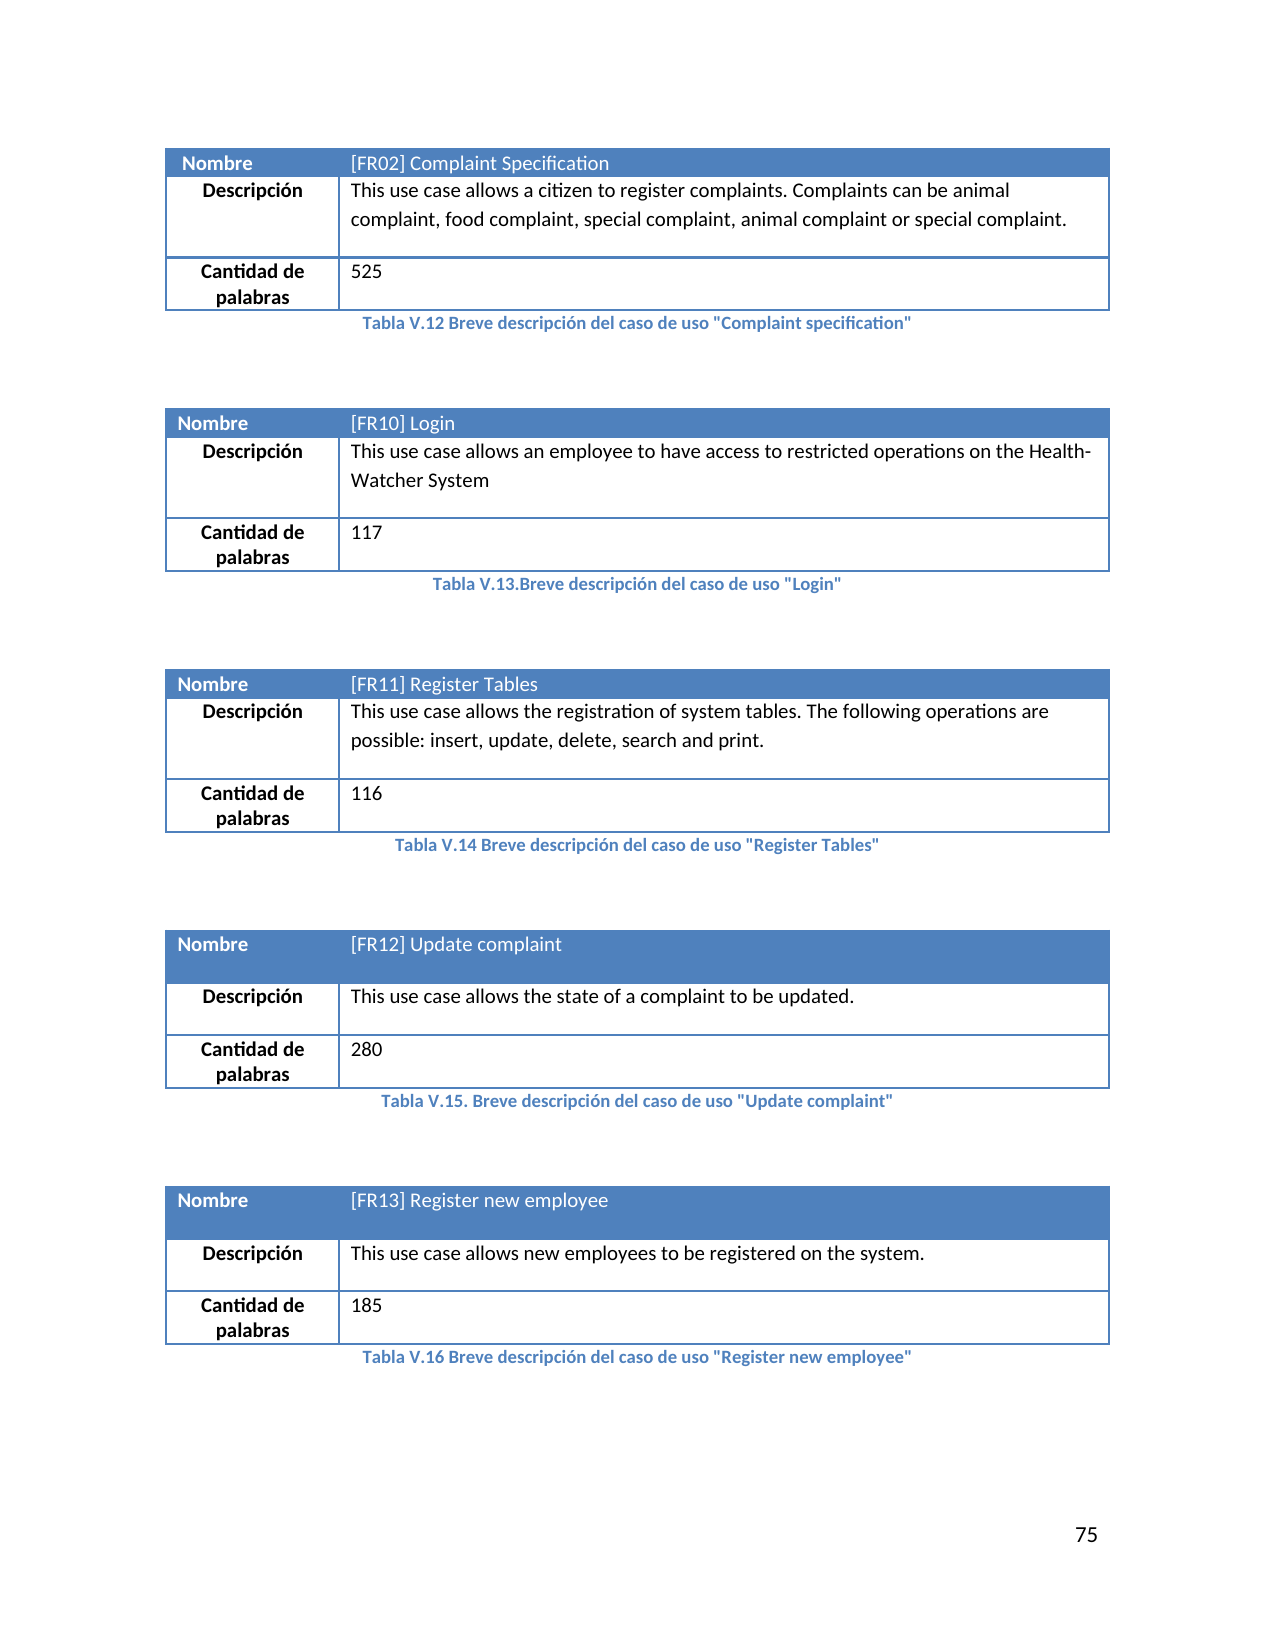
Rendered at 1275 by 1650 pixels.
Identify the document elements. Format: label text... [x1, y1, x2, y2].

table_cell 185 [340, 1292, 1108, 1343]
table_cell This use case allows a citizen to register complaints. Complaints can be animal complaint, food complaint, special complaint, animal complaint or special complaint. [340, 177, 1108, 256]
table_header [FR02] Complaint Specification [340, 150, 1108, 175]
table_header [FR11] Register Tables [340, 671, 1108, 696]
table_cell Cantidad de palabras [167, 1036, 338, 1087]
table_cell Descripción [167, 984, 338, 1034]
table_cell Cantidad de palabras [167, 1292, 338, 1343]
table_header Nombre [167, 932, 338, 982]
table_header Nombre [167, 671, 338, 696]
table_cell Descripción [167, 177, 338, 256]
table_header [FR10] Login [340, 410, 1108, 436]
table_cell Descripción [167, 699, 338, 778]
table_cell Cantidad de palabras [167, 780, 338, 831]
table_header [FR13] Register new employee [340, 1188, 1108, 1238]
table_cell Cantidad de palabras [167, 259, 338, 309]
table_cell This use case allows the registration of system tables. The following operations are possible: insert, update, delete, search and print. [340, 699, 1108, 778]
table_header [FR12] Update complaint [340, 932, 1108, 982]
table_cell 525 [340, 259, 1108, 309]
table_cell This use case allows the state of a complaint to be updated. [340, 984, 1108, 1034]
table_cell Cantidad de palabras [167, 519, 338, 570]
table_cell 117 [340, 519, 1108, 570]
table_header Nombre [167, 1188, 338, 1238]
table_header Nombre [167, 410, 338, 436]
table_cell 280 [340, 1036, 1108, 1087]
table_header Nombre [167, 150, 338, 175]
table_cell Descripción [167, 1240, 338, 1290]
table_cell 116 [340, 780, 1108, 831]
table_cell This use case allows an employee to have access to restricted operations on the Health-Watcher System [340, 438, 1108, 517]
table_cell Descripción [167, 438, 338, 517]
table_cell This use case allows new employees to be registered on the system. [340, 1240, 1108, 1290]
